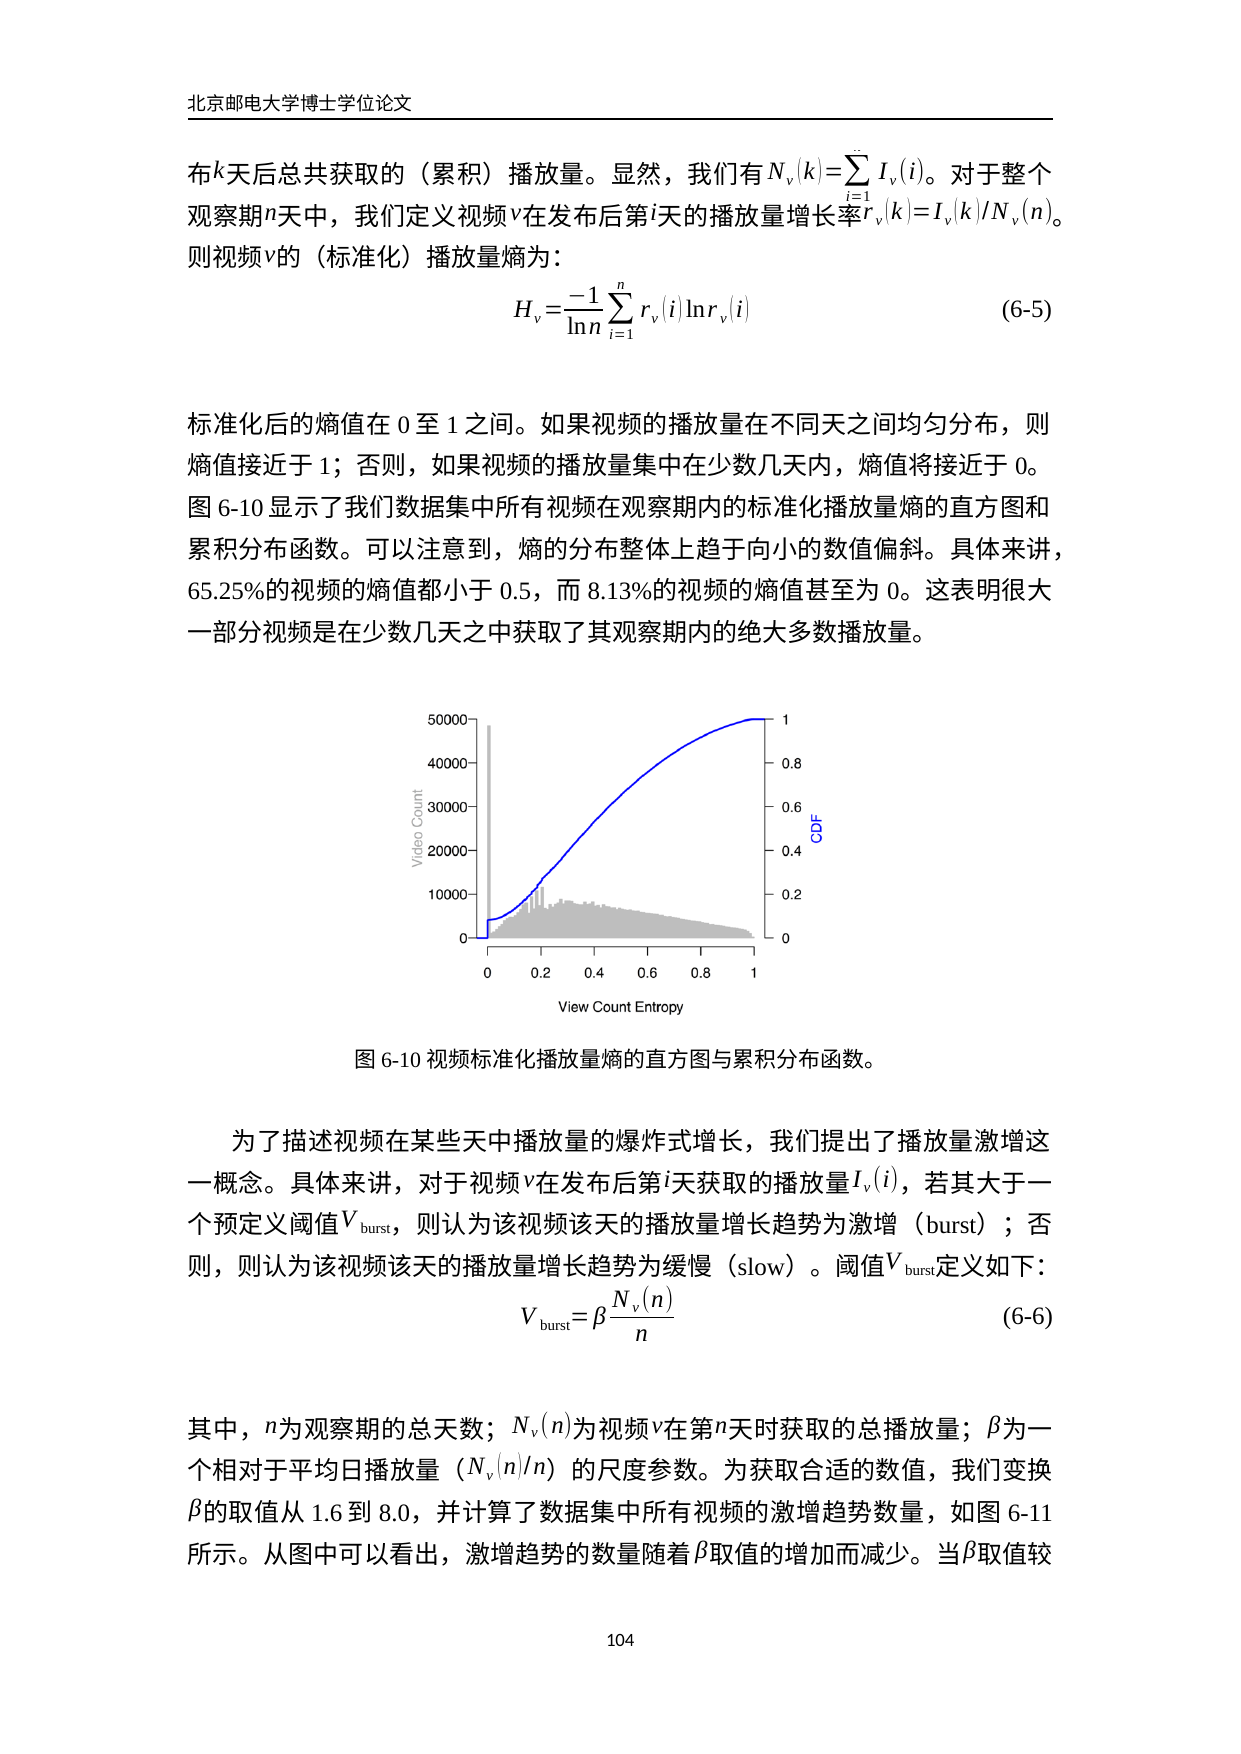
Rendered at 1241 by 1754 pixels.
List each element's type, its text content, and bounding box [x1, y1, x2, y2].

text 标准化后的熵值在0至1之间。如果视频的播放量在不同天之间均匀分布，则熵值接近于1；否则，如果视频的播放量集中在少数几天内，熵值将接近于0。图6-10显示了我们数据集中所有视频在观察期内的标准化播放量熵的直方图和累积分布函数。可以注意到，熵的分布整体上趋于向小的数值偏斜。具体来讲，65.25%的视频的熵值都小于0.5，而8.13%的视频的熵值甚至为0。这表明很大一部分视频是在少数几天之中获取了其观察期内的绝大多数播放量。 [187, 400, 1053, 650]
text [187, 1405, 1053, 1571]
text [187, 150, 1053, 275]
text 图6-10 视频标准化播放量熵的直方图与累积分布函数。 [187, 1034, 1053, 1076]
picture [406, 691, 835, 1034]
text 为了描述视频在某些天中播放量的爆炸式增长，我们提出了播放量激增这一概念。具体来讲，对于视频在发布后第天获取的播放量，若其大于一个预定义阈值，则认为该视频该天的播放量增长趋势为激增（burst）；否则，则认为该视频该天的播放量增长趋势为缓慢（slow）。阈值定义如下： [187, 1117, 1053, 1284]
